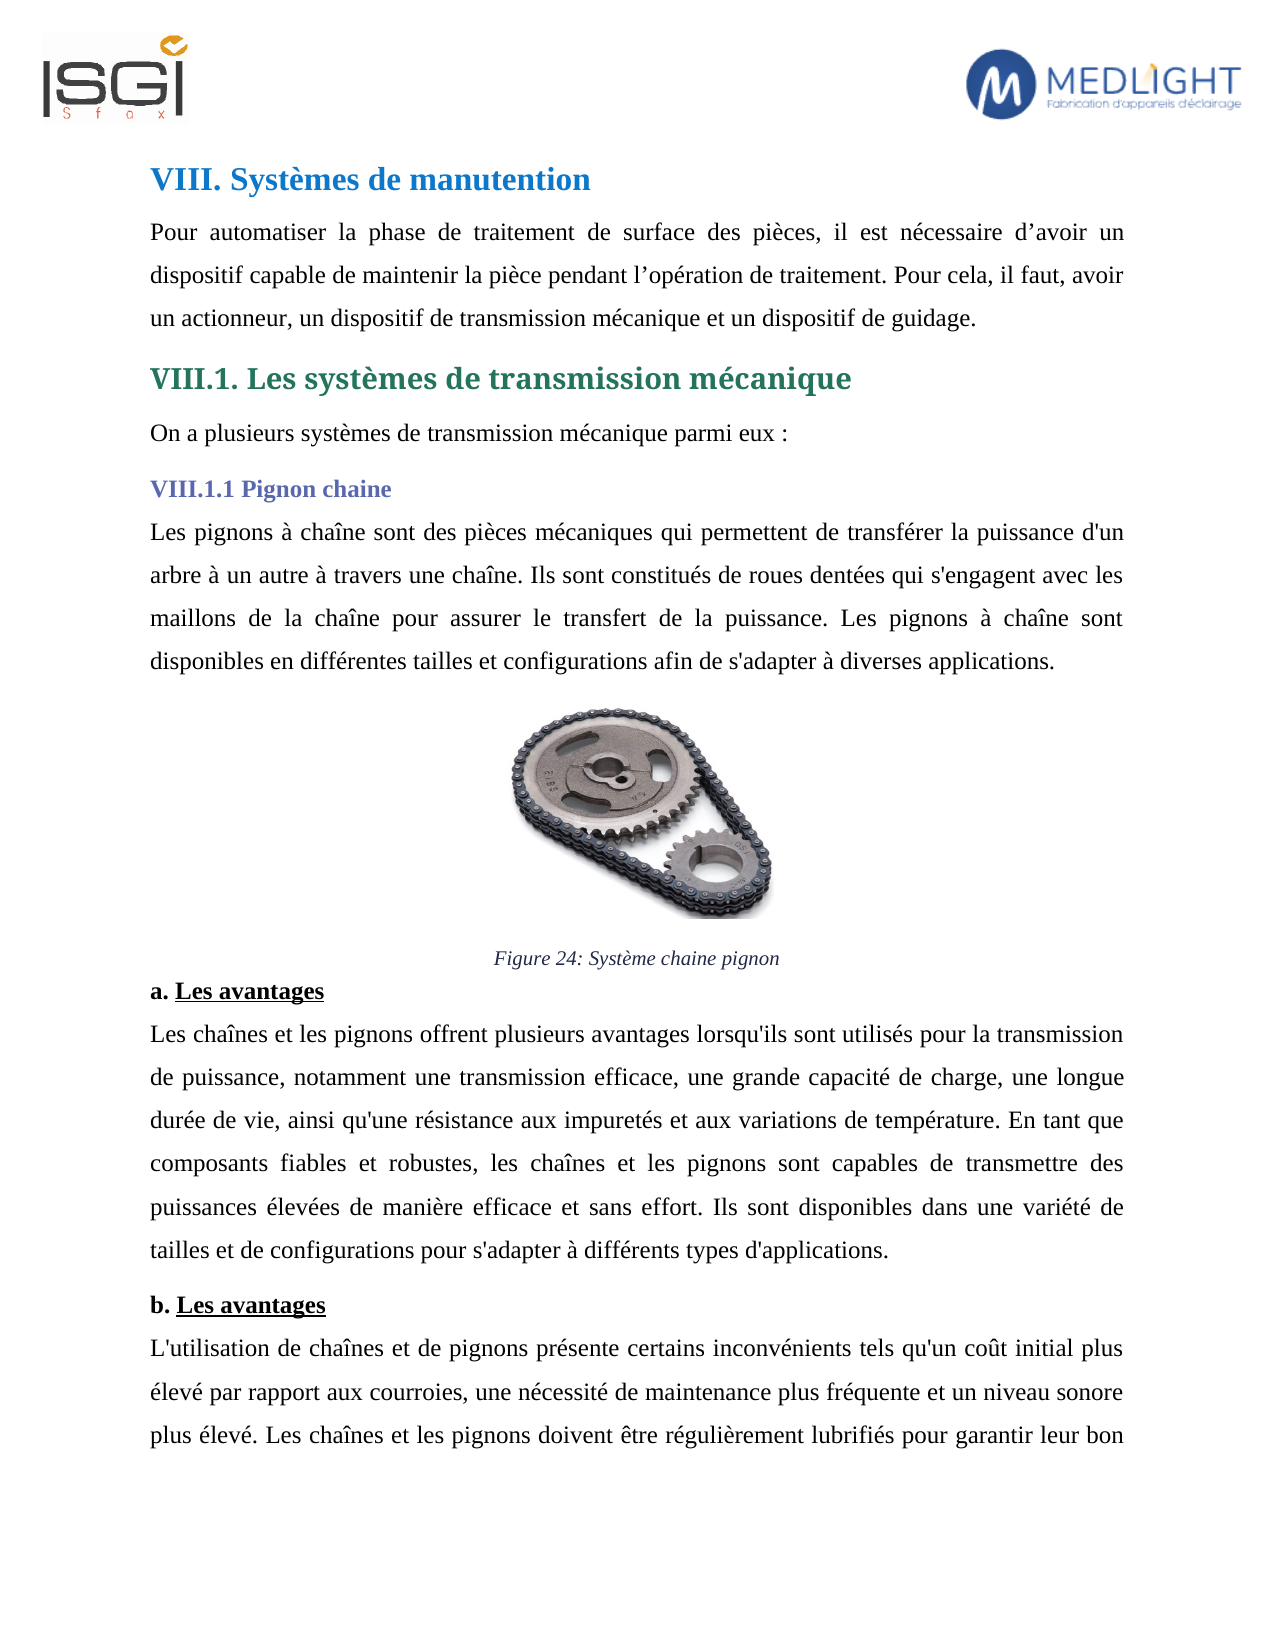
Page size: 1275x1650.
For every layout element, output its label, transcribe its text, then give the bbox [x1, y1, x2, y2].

subtitle Les avantages [150, 976, 1125, 1005]
picture [486, 701, 789, 919]
text On a plusieurs systèmes de transmission mécanique parmi eux : [150, 418, 1125, 447]
subtitle Pignon chaine [150, 474, 1125, 502]
text Figure 24: Système chaine pignon [150, 946, 1125, 970]
picture [959, 31, 1250, 126]
subtitle Systèmes de manutention [150, 159, 1125, 198]
text Pour automatiser la phase de traitement de surface des pièces, il est nécessaire d’avoir un dispositif capable de maintenir la pièce pendant l’opération de traitement. Pour cela, il faut, avoir un actionneur, un dispositif de transmission mécanique et un dispositif de guidage. [150, 217, 1125, 332]
text Les pignons à chaîne sont des pièces mécaniques qui permettent de transférer la puissance d'un arbre à un autre à travers une chaîne. Ils sont constitués de roues dentées qui s'engagent avec les maillons de la chaîne pour assurer le transfert de la puissance. Les pignons à chaîne sont disponibles en différentes tailles et configurations afin de s'adapter à diverses applications. [150, 517, 1125, 675]
subtitle Les avantages [150, 1290, 1125, 1319]
subtitle Les systèmes de transmission mécanique [150, 359, 1125, 398]
text Les chaînes et les pignons offrent plusieurs avantages lorsqu'ils sont utilisés pour la transmission de puissance, notamment une transmission efficace, une grande capacité de charge, une longue durée de vie, ainsi qu'une résistance aux impuretés et aux variations de température. En tant que composants fiables et robustes, les chaînes et les pignons sont capables de transmettre des puissances élevées de manière efficace et sans effort. Ils sont disponibles dans une variété de tailles et de configurations pour s'adapter à différents types d'applications. [150, 1019, 1125, 1263]
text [150, 1333, 1125, 1448]
picture [42, 31, 189, 127]
